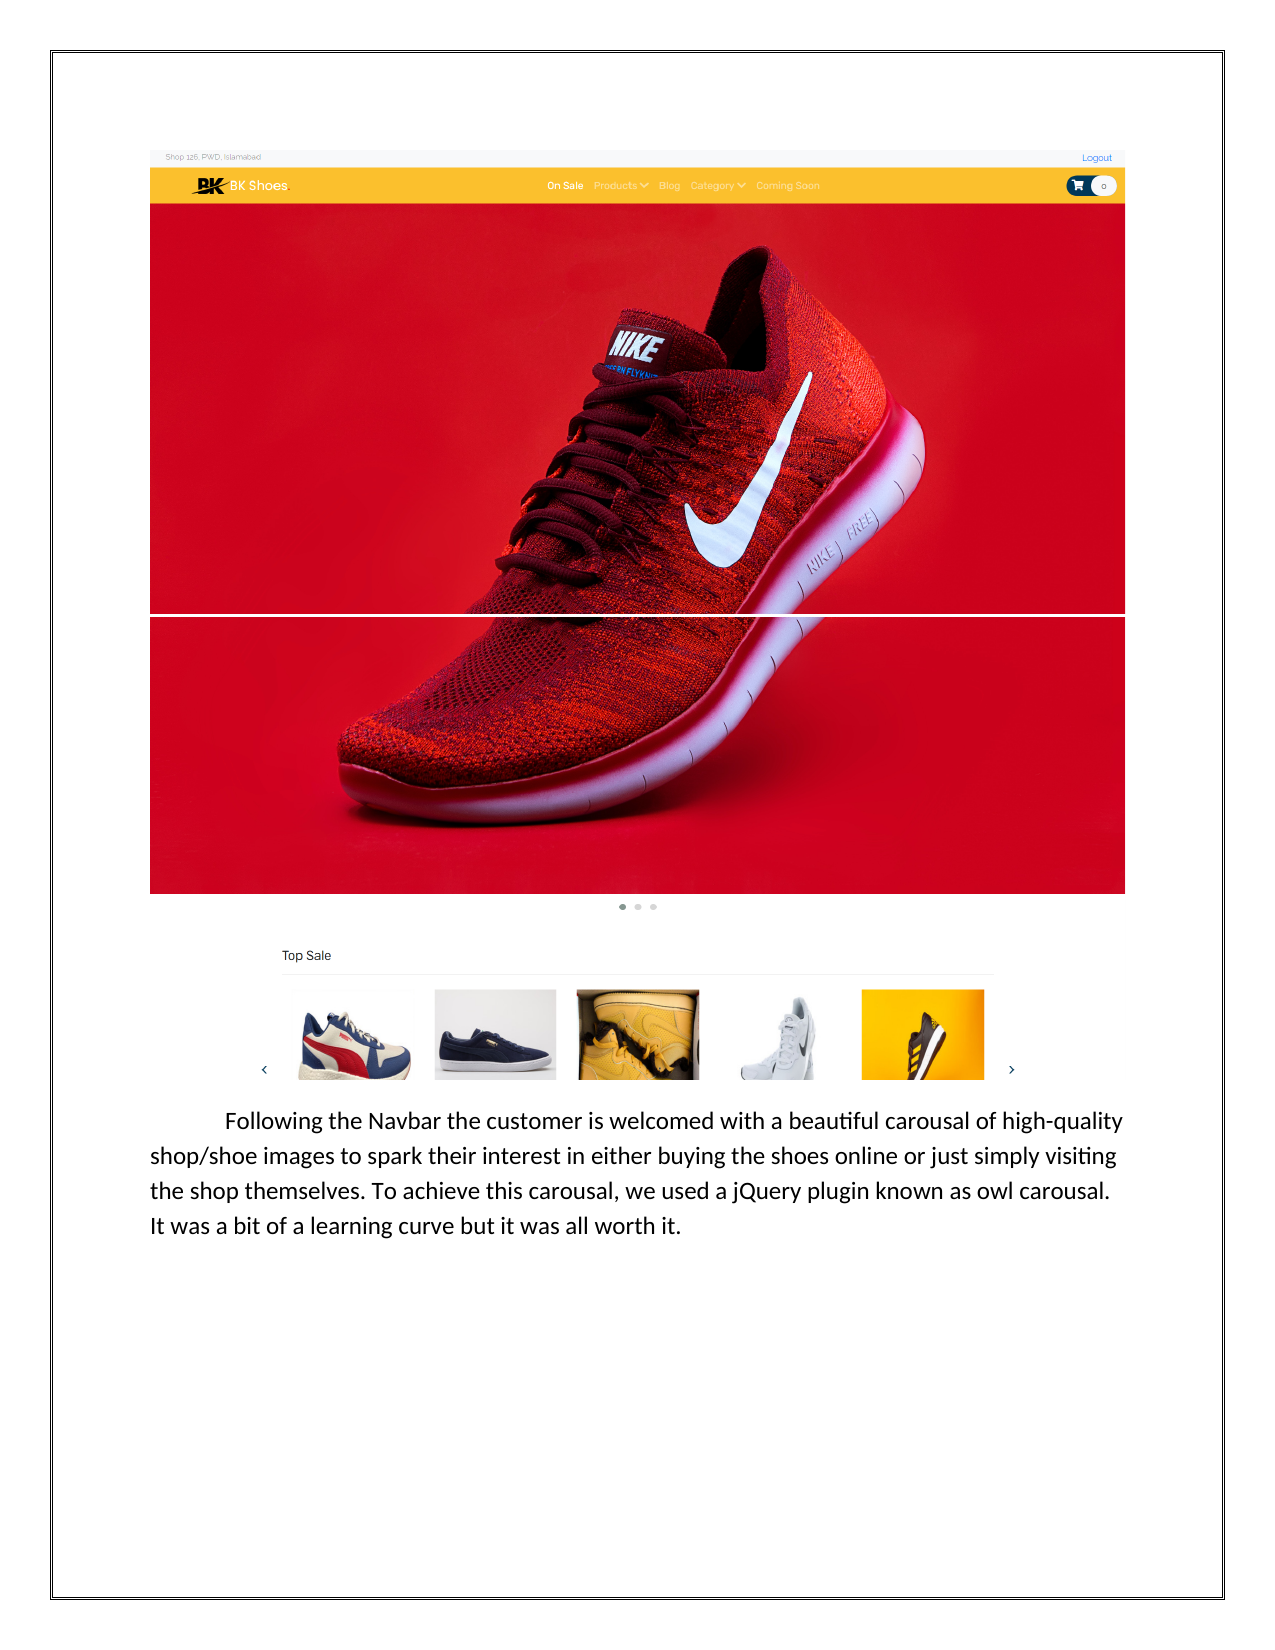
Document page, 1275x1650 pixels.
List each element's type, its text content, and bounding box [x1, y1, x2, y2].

picture [150, 150, 1125, 614]
text Following the Navbar the customer is welcomed with a beautiful carousal of high-quality shop/shoe images to spark their interest in either buying the shoes online or just simply visiting the shop themselves. To achieve this carousal, we used a jQuery plugin known as owl carousal. It was a bit of a learning curve but it was all worth it. [150, 1105, 1125, 1240]
picture [150, 617, 1125, 1080]
